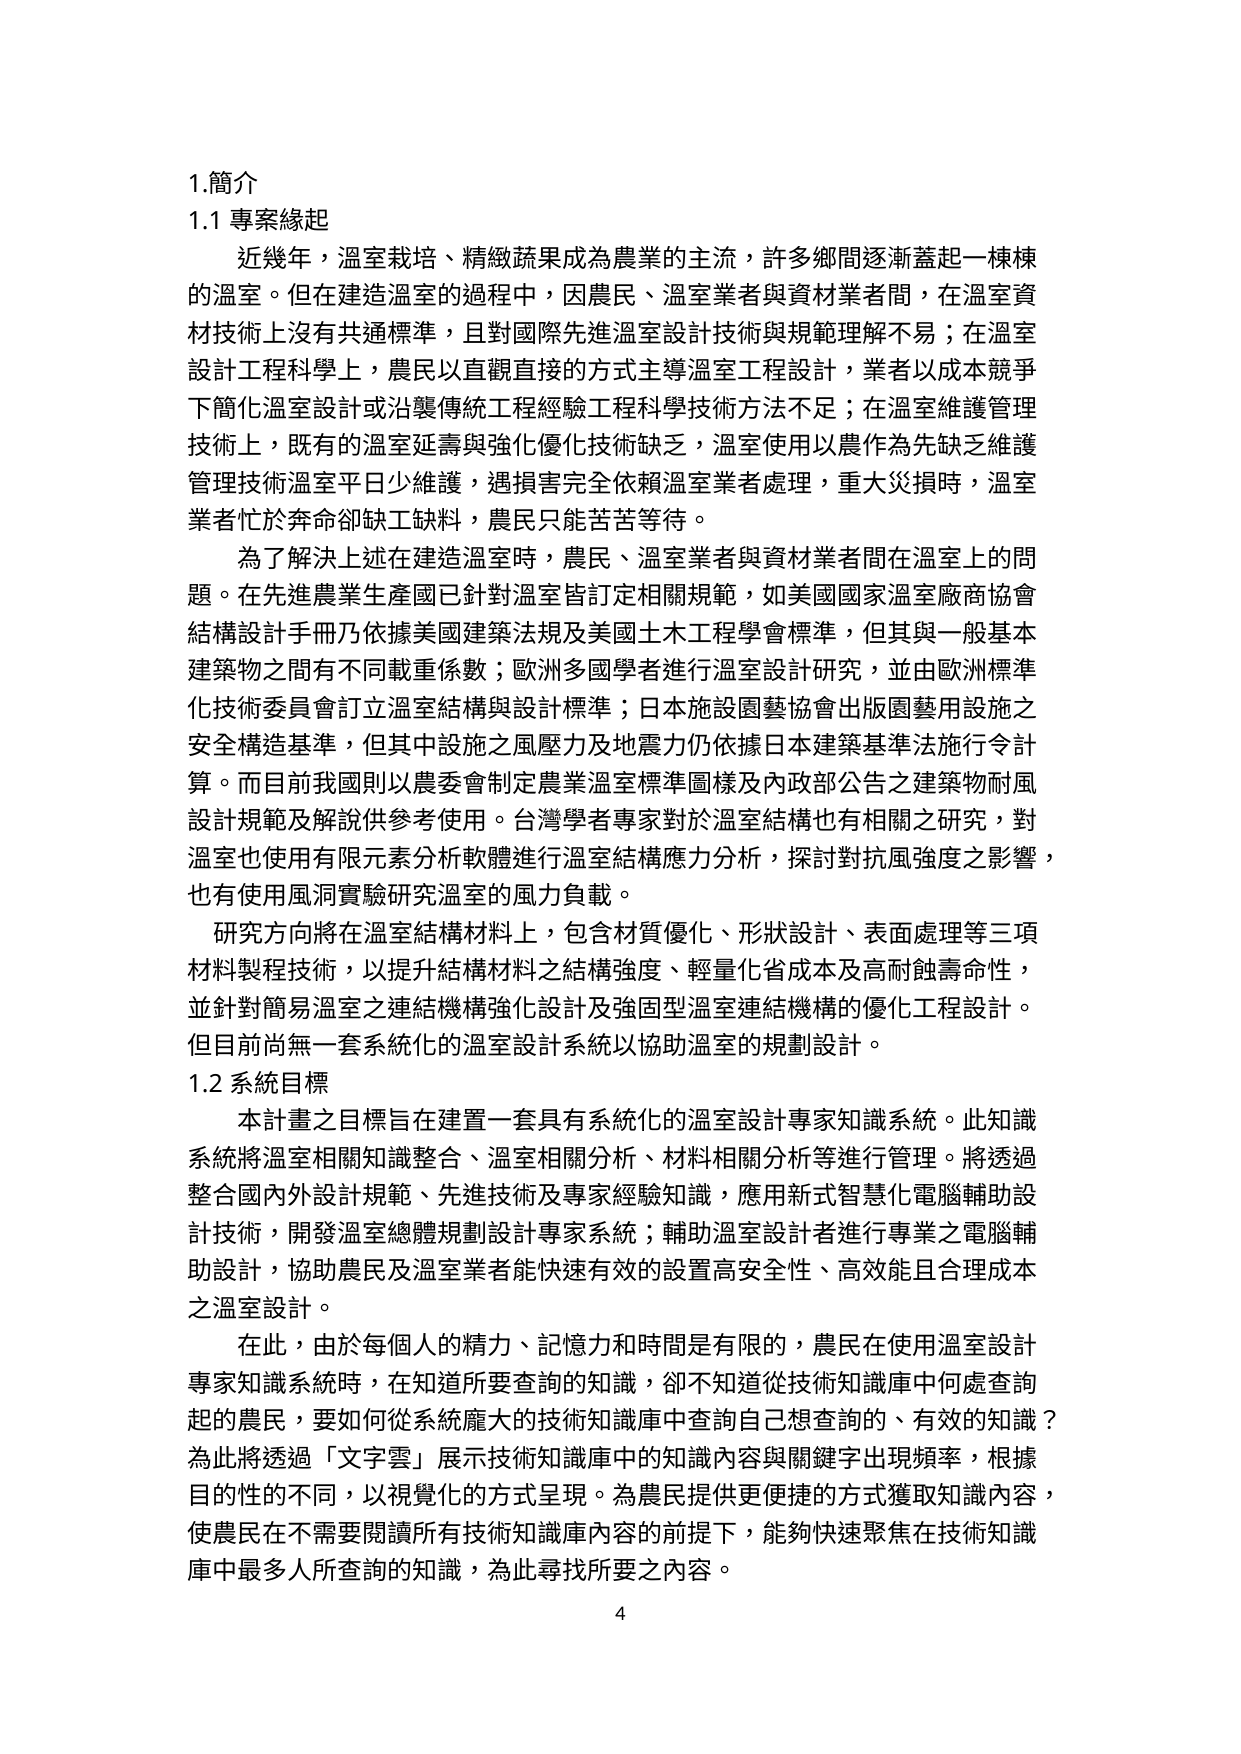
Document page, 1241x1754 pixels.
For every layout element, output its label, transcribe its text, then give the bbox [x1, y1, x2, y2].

text 研究方向將在溫室結構材料上，包含材質優化、形狀設計、表面處理等三項材料製程技術，以提升結構材料之結構強度、輕量化省成本及高耐蝕壽命性，並針對簡易溫室之連結機構強化設計及強固型溫室連結機構的優化工程設計。但目前尚無一套系統化的溫室設計系統以協助溫室的規劃設計。 [187, 912, 1053, 1062]
text 在此，由於每個人的精力、記憶力和時間是有限的，農民在使用溫室設計專家知識系統時，在知道所要查詢的知識，卻不知道從技術知識庫中何處查詢起的農民，要如何從系統龐大的技術知識庫中查詢自己想查詢的、有效的知識？為此將透過「文字雲」展示技術知識庫中的知識內容與關鍵字出現頻率，根據目的性的不同，以視覺化的方式呈現。為農民提供更便捷的方式獲取知識內容，使農民在不需要閱讀所有技術知識庫內容的前提下，能夠快速聚焦在技術知識庫中最多人所查詢的知識，為此尋找所要之內容。 [187, 1325, 1053, 1587]
text 1.1 專案緣起 [187, 200, 1053, 237]
text 近幾年，溫室栽培、精緻蔬果成為農業的主流，許多鄉間逐漸蓋起一棟棟的溫室。但在建造溫室的過程中，因農民、溫室業者與資材業者間，在溫室資材技術上沒有共通標準，且對國際先進溫室設計技術與規範理解不易；在溫室設計工程科學上，農民以直觀直接的方式主導溫室工程設計，業者以成本競爭下簡化溫室設計或沿襲傳統工程經驗工程科學技術方法不足；在溫室維護管理技術上，既有的溫室延壽與強化優化技術缺乏，溫室使用以農作為先缺乏維護管理技術溫室平日少維護，遇損害完全依賴溫室業者處理，重大災損時，溫室業者忙於奔命卻缺工缺料，農民只能苦苦等待。 [187, 237, 1053, 537]
text 1.簡介 [187, 162, 1053, 200]
text 為了解決上述在建造溫室時，農民、溫室業者與資材業者間在溫室上的問題。在先進農業生產國已針對溫室皆訂定相關規範，如美國國家溫室廠商協會結構設計手冊乃依據美國建築法規及美國土木工程學會標準，但其與一般基本建築物之間有不同載重係數；歐洲多國學者進行溫室設計研究，並由歐洲標準化技術委員會訂立溫室結構與設計標準；日本施設園藝協會出版園藝用設施之安全構造基準，但其中設施之風壓力及地震力仍依據日本建築基準法施行令計算。而目前我國則以農委會制定農業溫室標準圖樣及內政部公告之建築物耐風設計規範及解說供參考使用。台灣學者專家對於溫室結構也有相關之研究，對溫室也使用有限元素分析軟體進行溫室結構應力分析，探討對抗風強度之影響，也有使用風洞實驗研究溫室的風力負載。 [187, 537, 1053, 912]
text 本計畫之目標旨在建置一套具有系統化的溫室設計專家知識系統。此知識系統將溫室相關知識整合、溫室相關分析、材料相關分析等進行管理。將透過整合國內外設計規範、先進技術及專家經驗知識，應用新式智慧化電腦輔助設計技術，開發溫室總體規劃設計專家系統；輔助溫室設計者進行專業之電腦輔助設計，協助農民及溫室業者能快速有效的設置高安全性、高效能且合理成本之溫室設計。 [187, 1100, 1053, 1325]
text 1.2 系統目標 [187, 1062, 1053, 1100]
